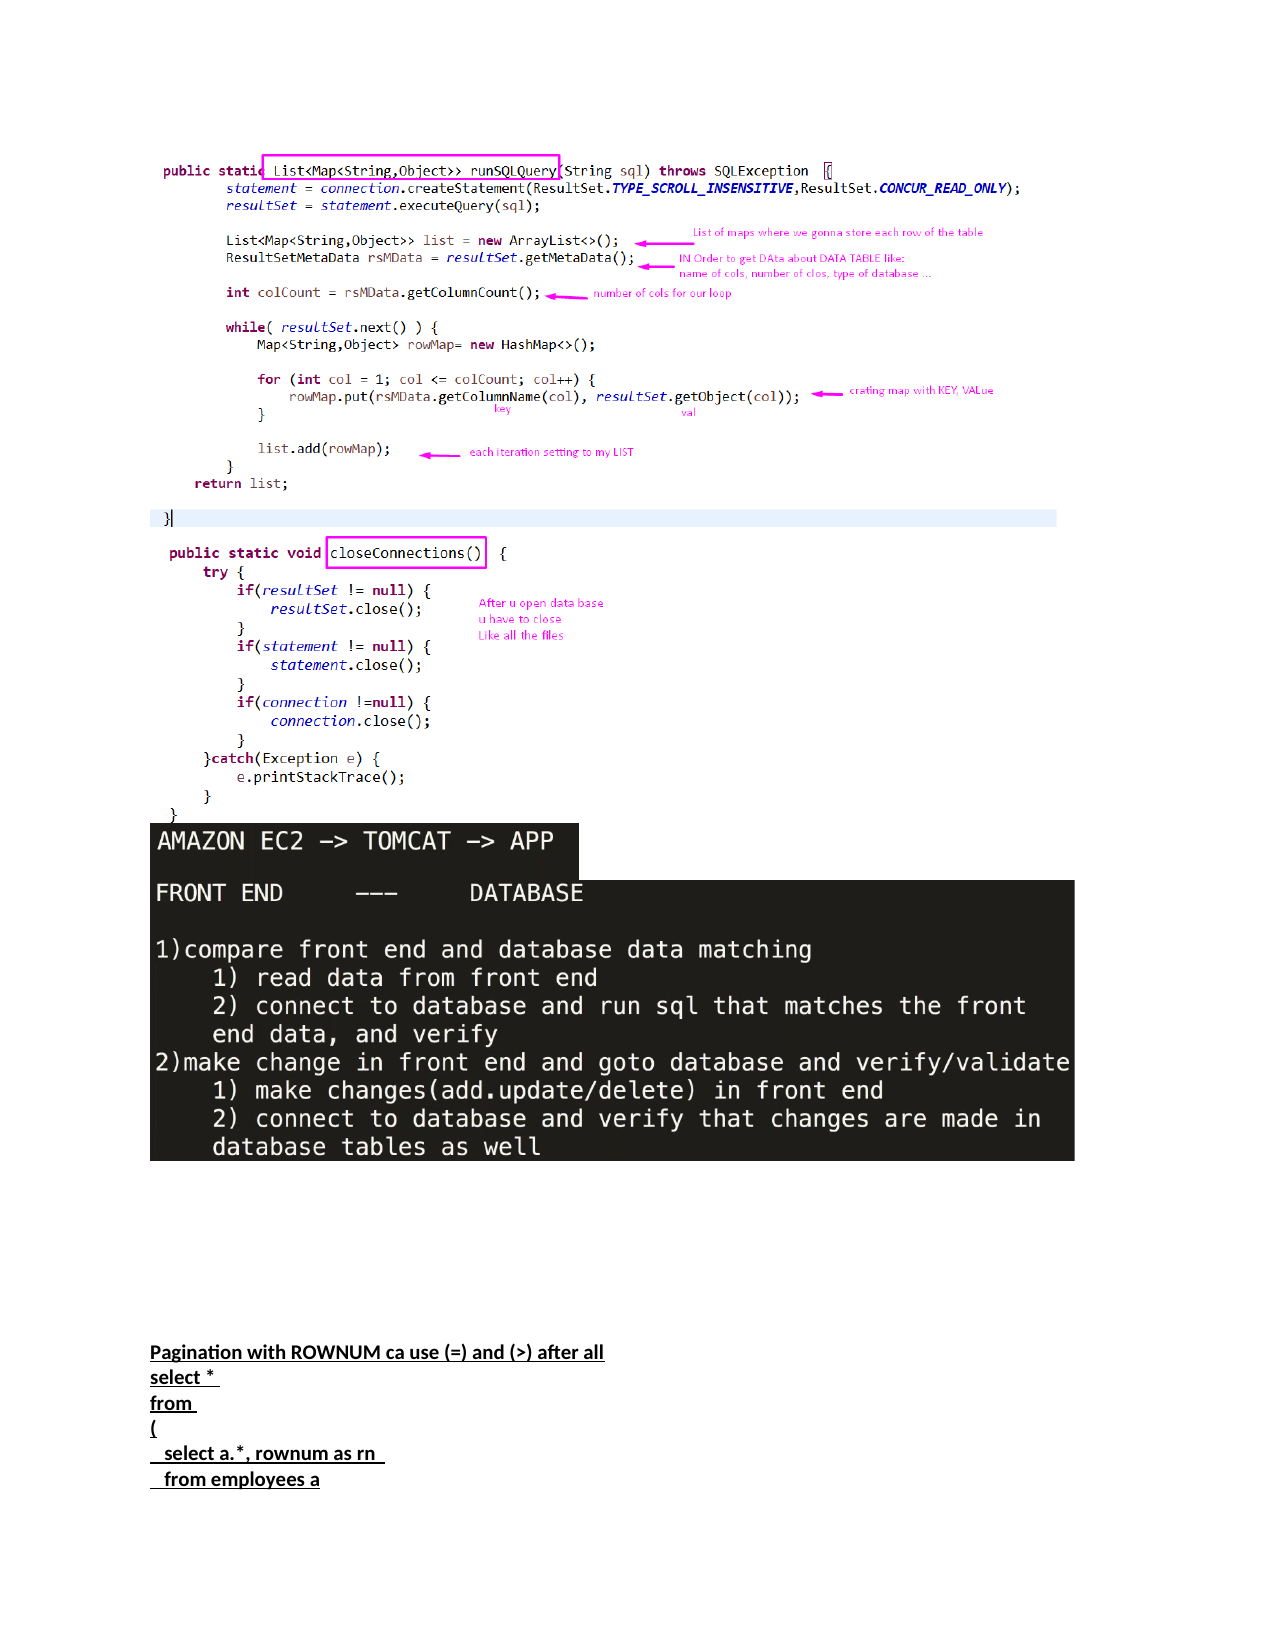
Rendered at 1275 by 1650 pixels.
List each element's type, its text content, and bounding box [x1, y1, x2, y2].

text Pagination with ROWNUM ca use (=) and (>) after all [150, 1339, 1125, 1364]
text select a.*, rownum as rn [150, 1441, 1125, 1466]
text from [150, 1390, 1125, 1415]
text ( [150, 1415, 1125, 1441]
picture [150, 150, 1075, 1161]
text select * [150, 1364, 1125, 1390]
text from employees a [150, 1466, 1125, 1491]
